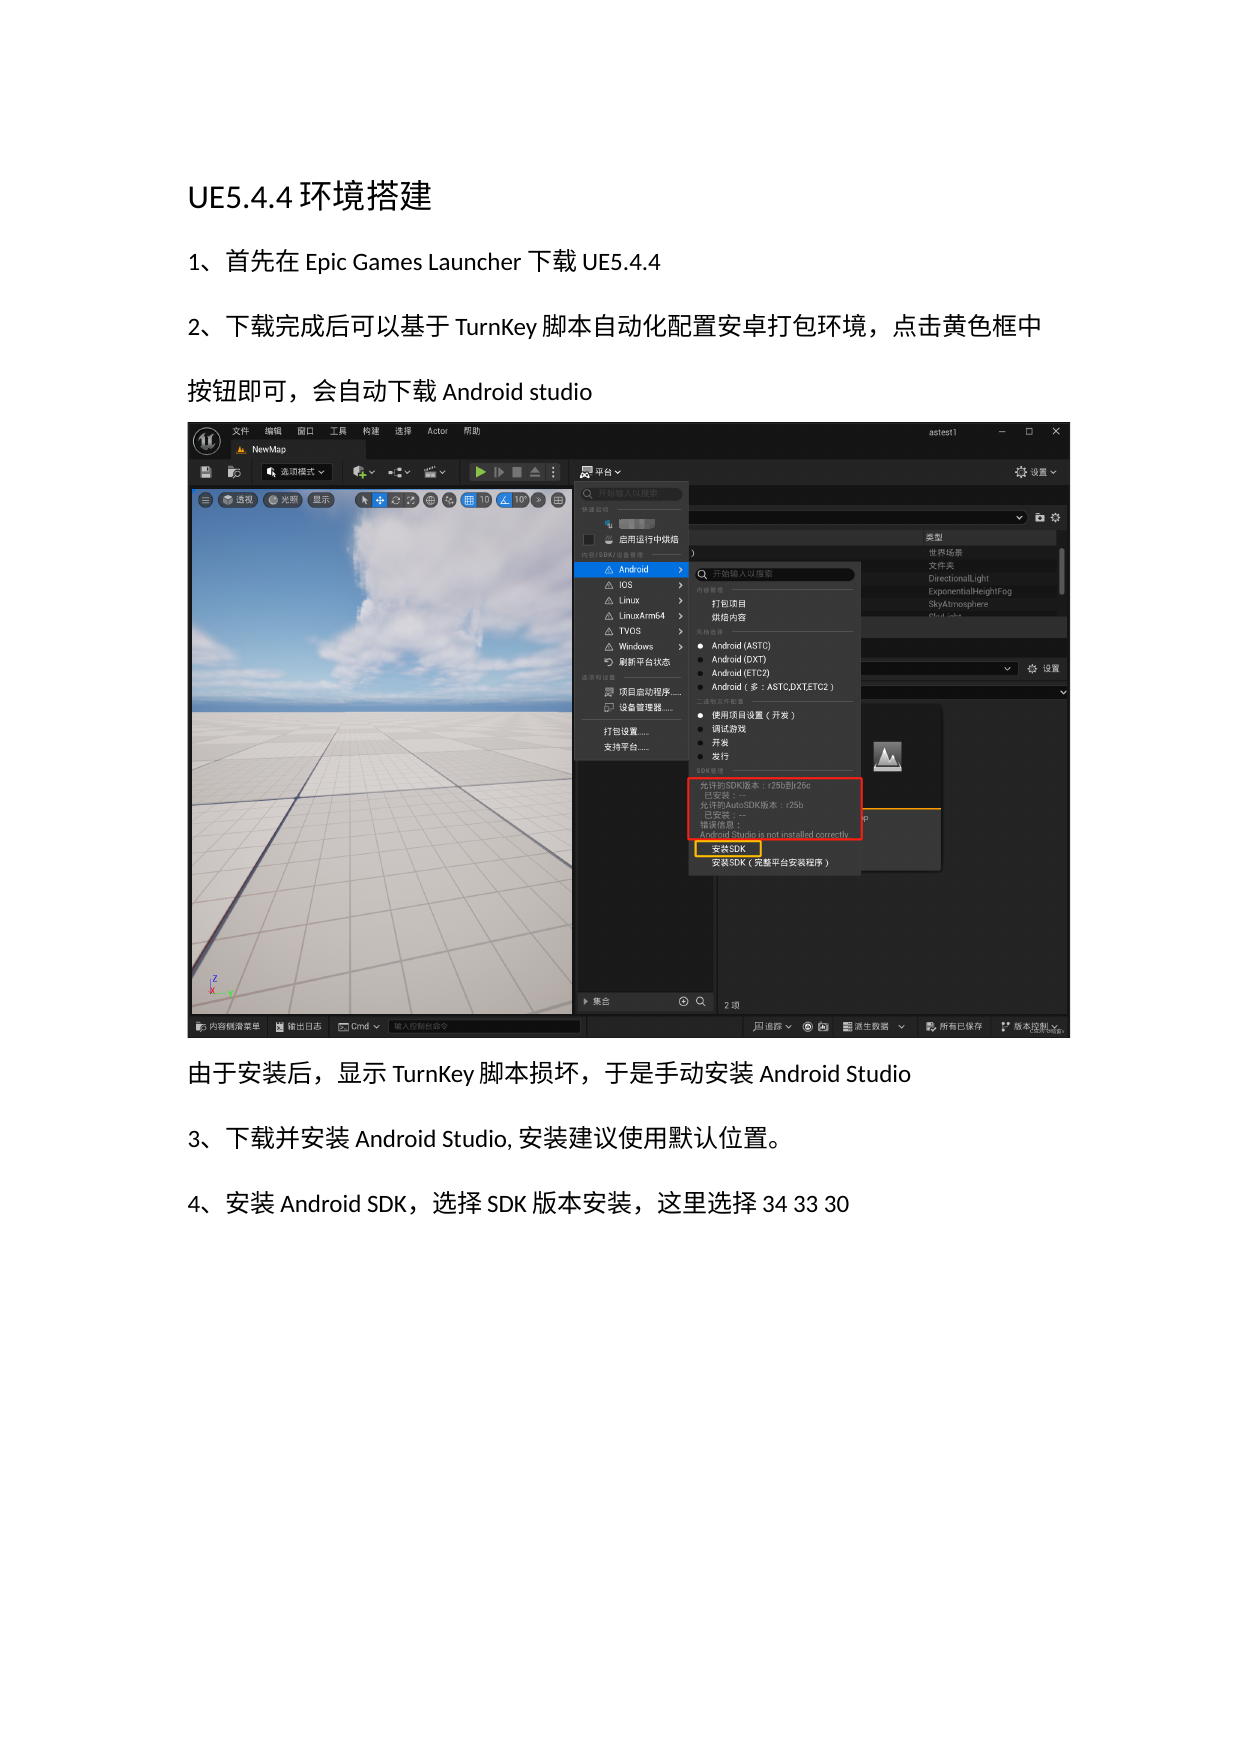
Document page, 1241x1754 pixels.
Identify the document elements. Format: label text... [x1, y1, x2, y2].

list 下载完成后可以基于TurnKey脚本自动化配置安卓打包环境，点击黄色框中按钮即可，会自动下载Android studio [187, 292, 1053, 422]
list 安装Android SDK，选择SDK版本安装，这里选择34 33 30 [187, 1169, 1053, 1234]
text UE5.4.4环境搭建 [187, 162, 1053, 227]
list 下载并安装Android Studio, 安装建议使用默认位置。 [187, 1104, 1053, 1169]
text 由于安装后，显示TurnKey脚本损坏，于是手动安装Android Studio [187, 1039, 1053, 1104]
picture [187, 422, 1071, 1038]
list 首先在Epic Games Launcher下载UE5.4.4 [187, 227, 1053, 292]
